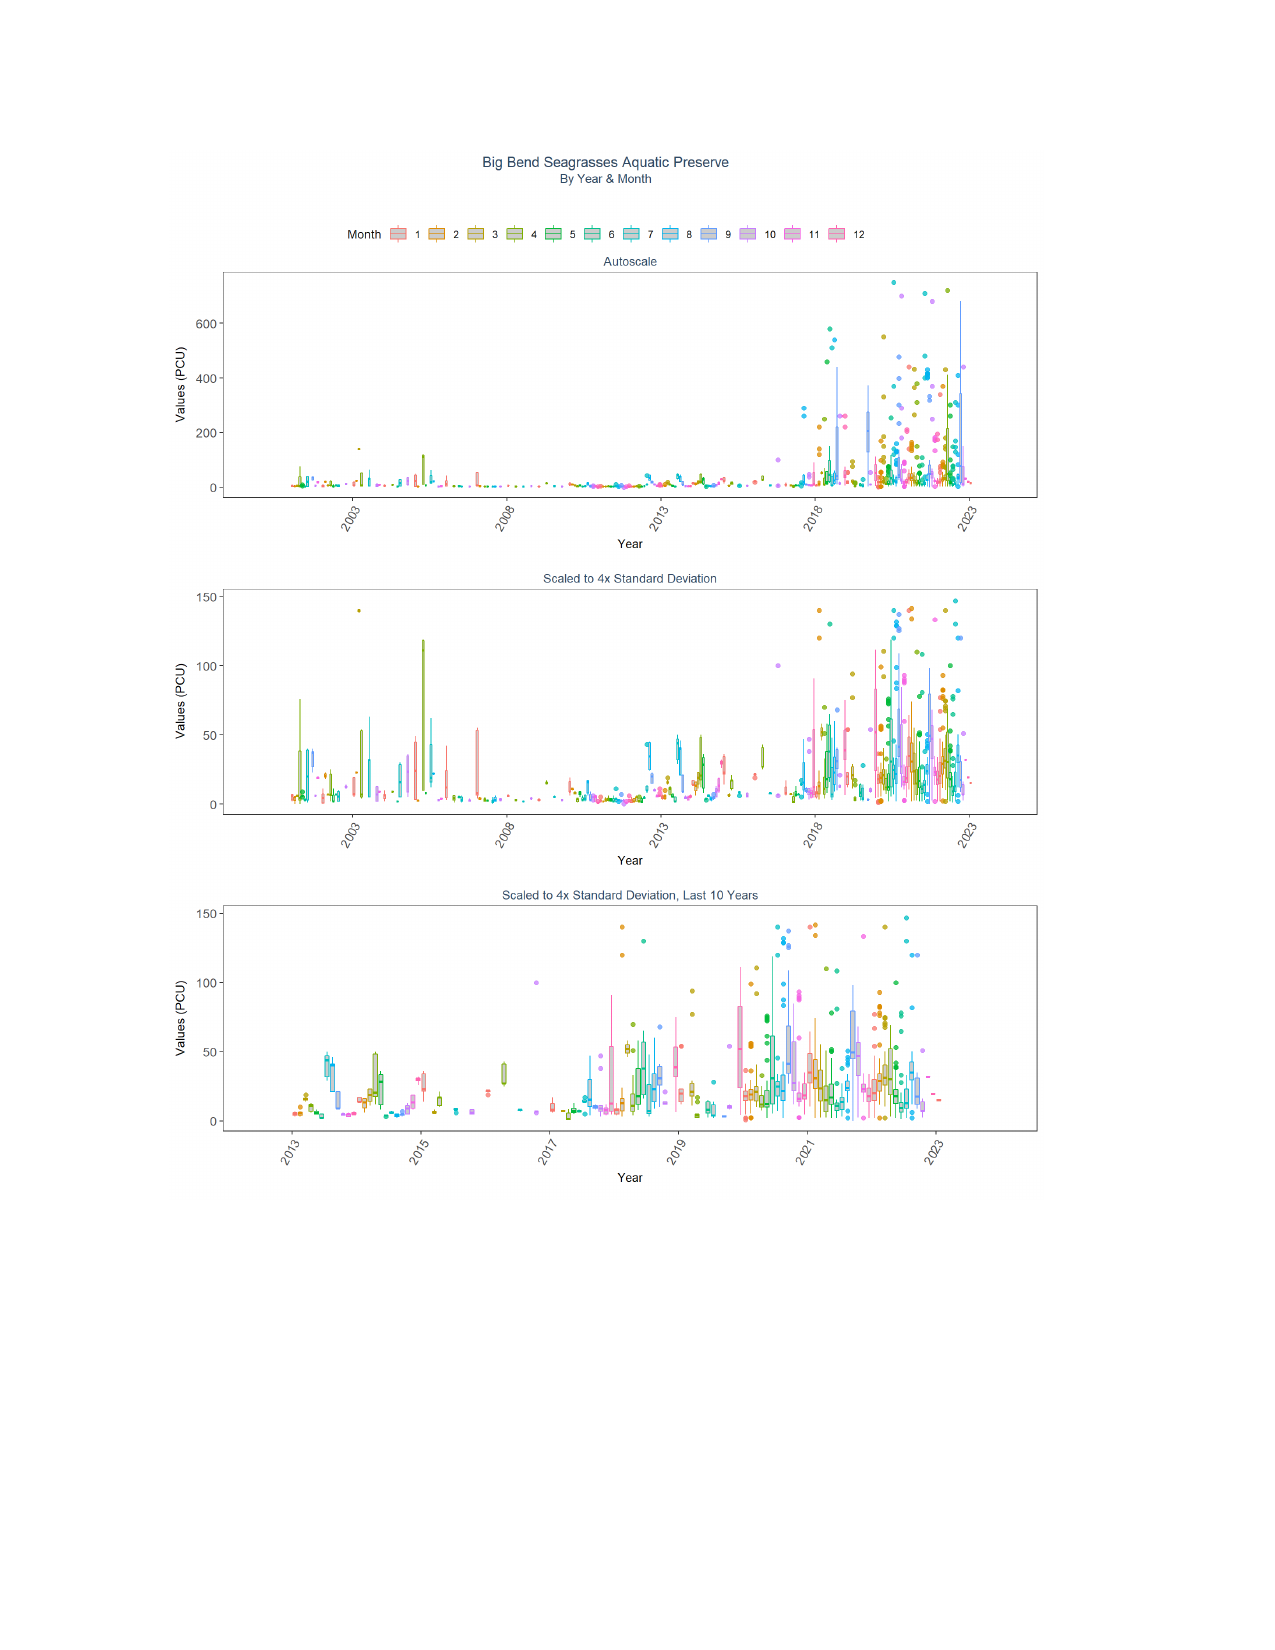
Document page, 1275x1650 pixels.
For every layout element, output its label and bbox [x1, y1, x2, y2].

picture [168, 150, 1044, 1200]
